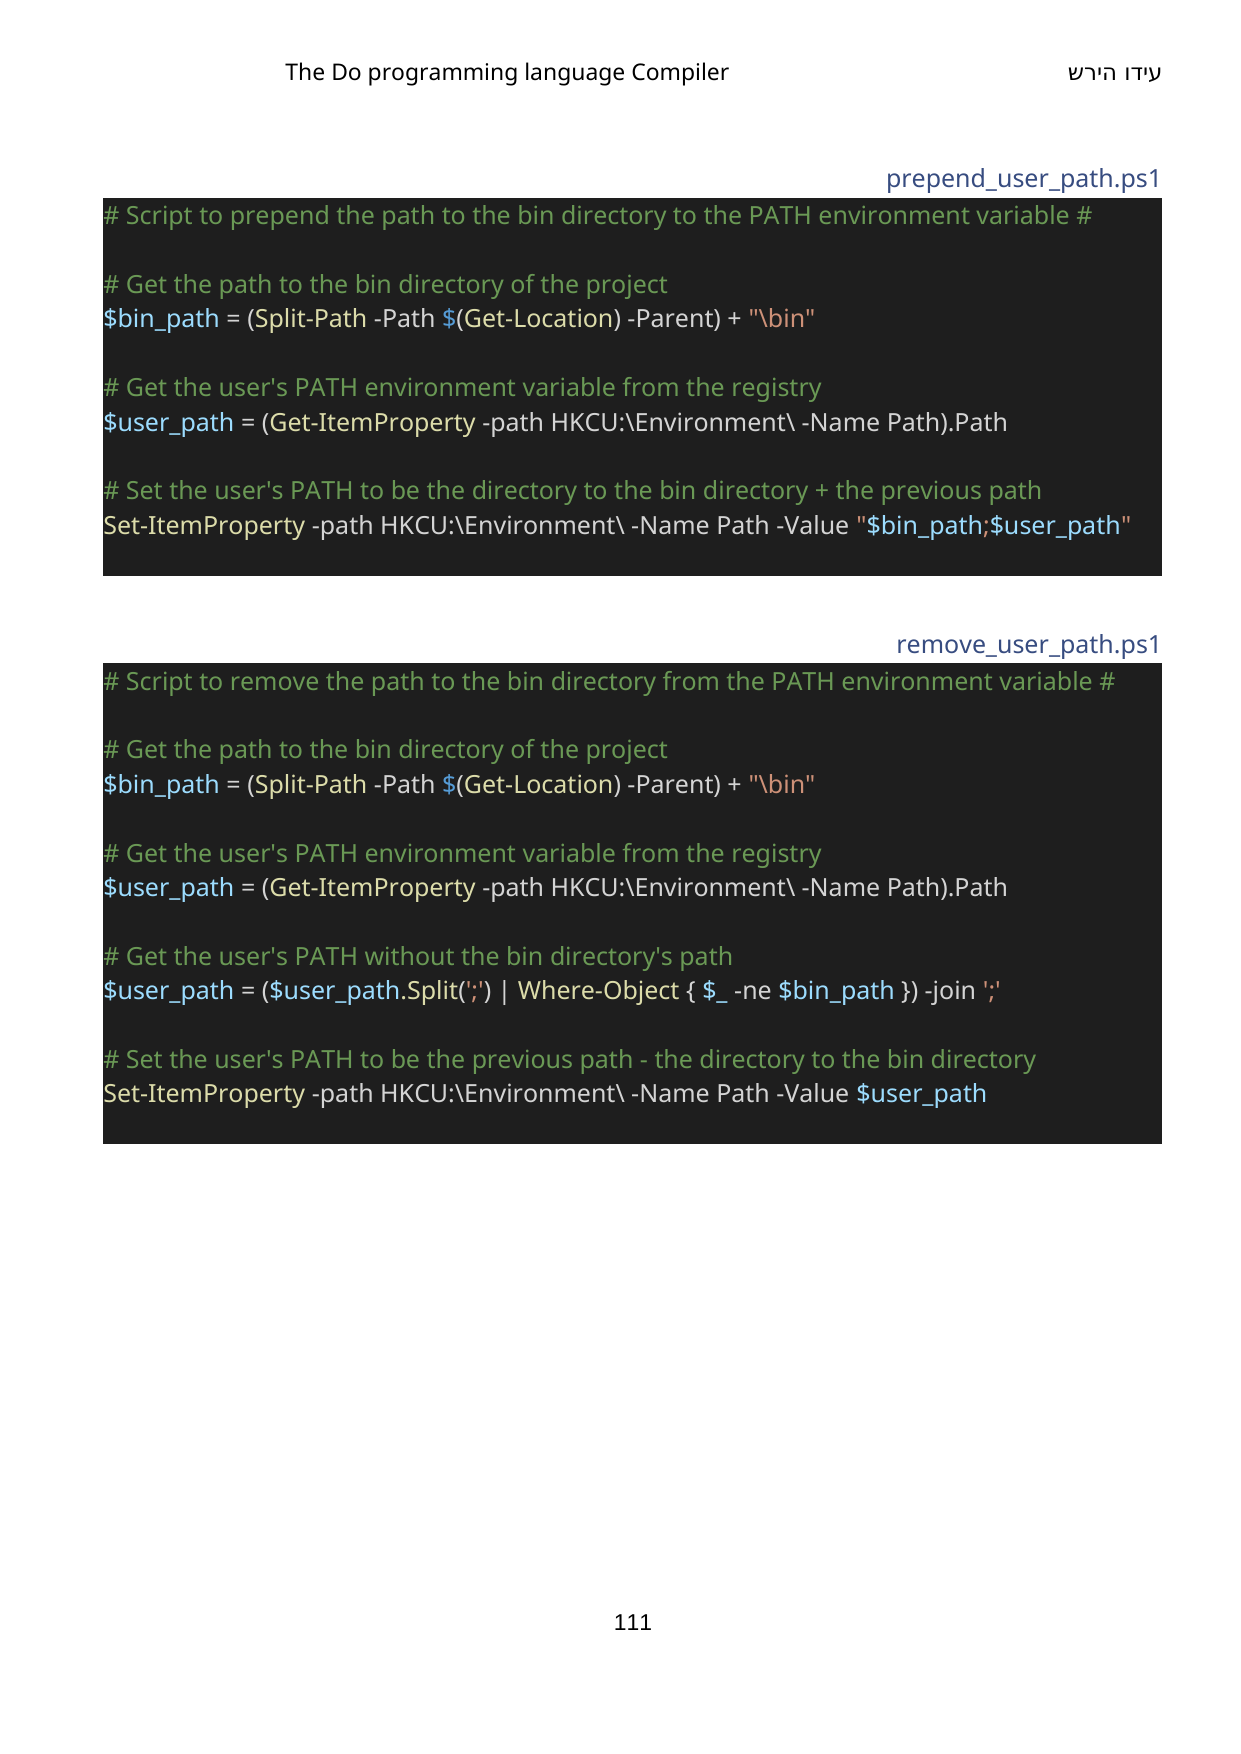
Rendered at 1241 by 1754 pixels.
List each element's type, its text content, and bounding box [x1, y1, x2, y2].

text $user_path = (Get-ItemProperty -path HKCU:\Environment\ -Name Path).Path [103, 404, 1162, 438]
text # Get the path to the bin directory of the project [103, 266, 1162, 301]
text # Set the user's PATH to be the directory to the bin directory + the previous path [103, 473, 1162, 507]
text $bin_path = (Split-Path -Path $(Get-Location) -Parent) + "\bin" [103, 301, 1162, 335]
text # Get the user's PATH environment variable from the registry [103, 835, 1162, 869]
subtitle remove_user_path.ps1 [103, 626, 1162, 660]
text $bin_path = (Split-Path -Path $(Get-Location) -Parent) + "\bin" [103, 766, 1162, 801]
text # Set the user's PATH to be the previous path - the directory to the bin directory [103, 1041, 1162, 1076]
text $user_path = ($user_path.Split(';') | Where-Object { $_ -ne $bin_path }) -join ';' [103, 972, 1162, 1007]
text $user_path = (Get-ItemProperty -path HKCU:\Environment\ -Name Path).Path [103, 869, 1162, 904]
text # Get the path to the bin directory of the project [103, 732, 1162, 766]
text Set-ItemProperty -path HKCU:\Environment\ -Name Path -Value "$bin_path;$user_path" [103, 507, 1162, 541]
text # Get the user's PATH environment variable from the registry [103, 369, 1162, 404]
text Set-ItemProperty -path HKCU:\Environment\ -Name Path -Value $user_path [103, 1076, 1162, 1110]
subtitle prepend_user_path.ps1 [103, 161, 1162, 195]
text # Script to prepend the path to the bin directory to the PATH environment variable # [103, 198, 1162, 232]
text # Script to remove the path to the bin directory from the PATH environment variable # [103, 663, 1162, 697]
text # Get the user's PATH without the bin directory's path [103, 938, 1162, 972]
